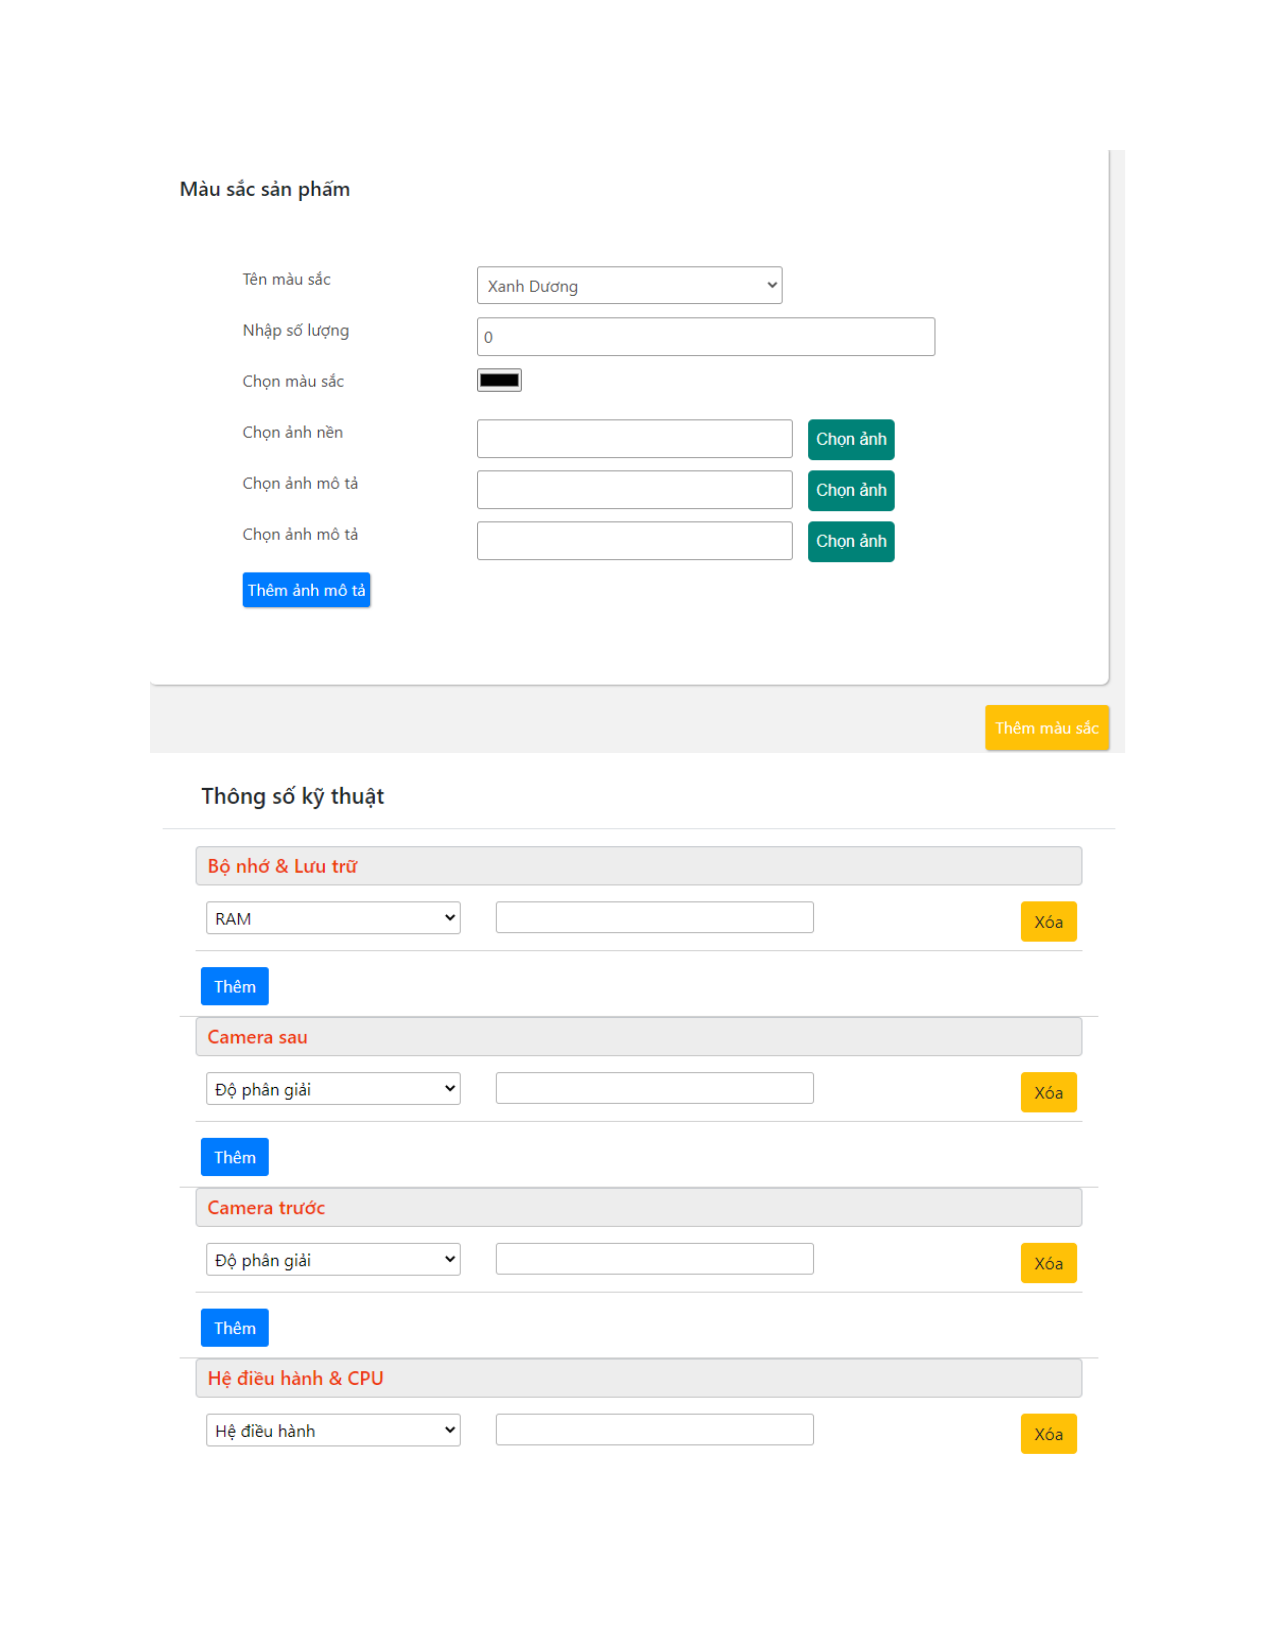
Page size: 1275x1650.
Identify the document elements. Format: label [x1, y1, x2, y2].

picture [150, 772, 1125, 1455]
picture [150, 150, 1125, 753]
